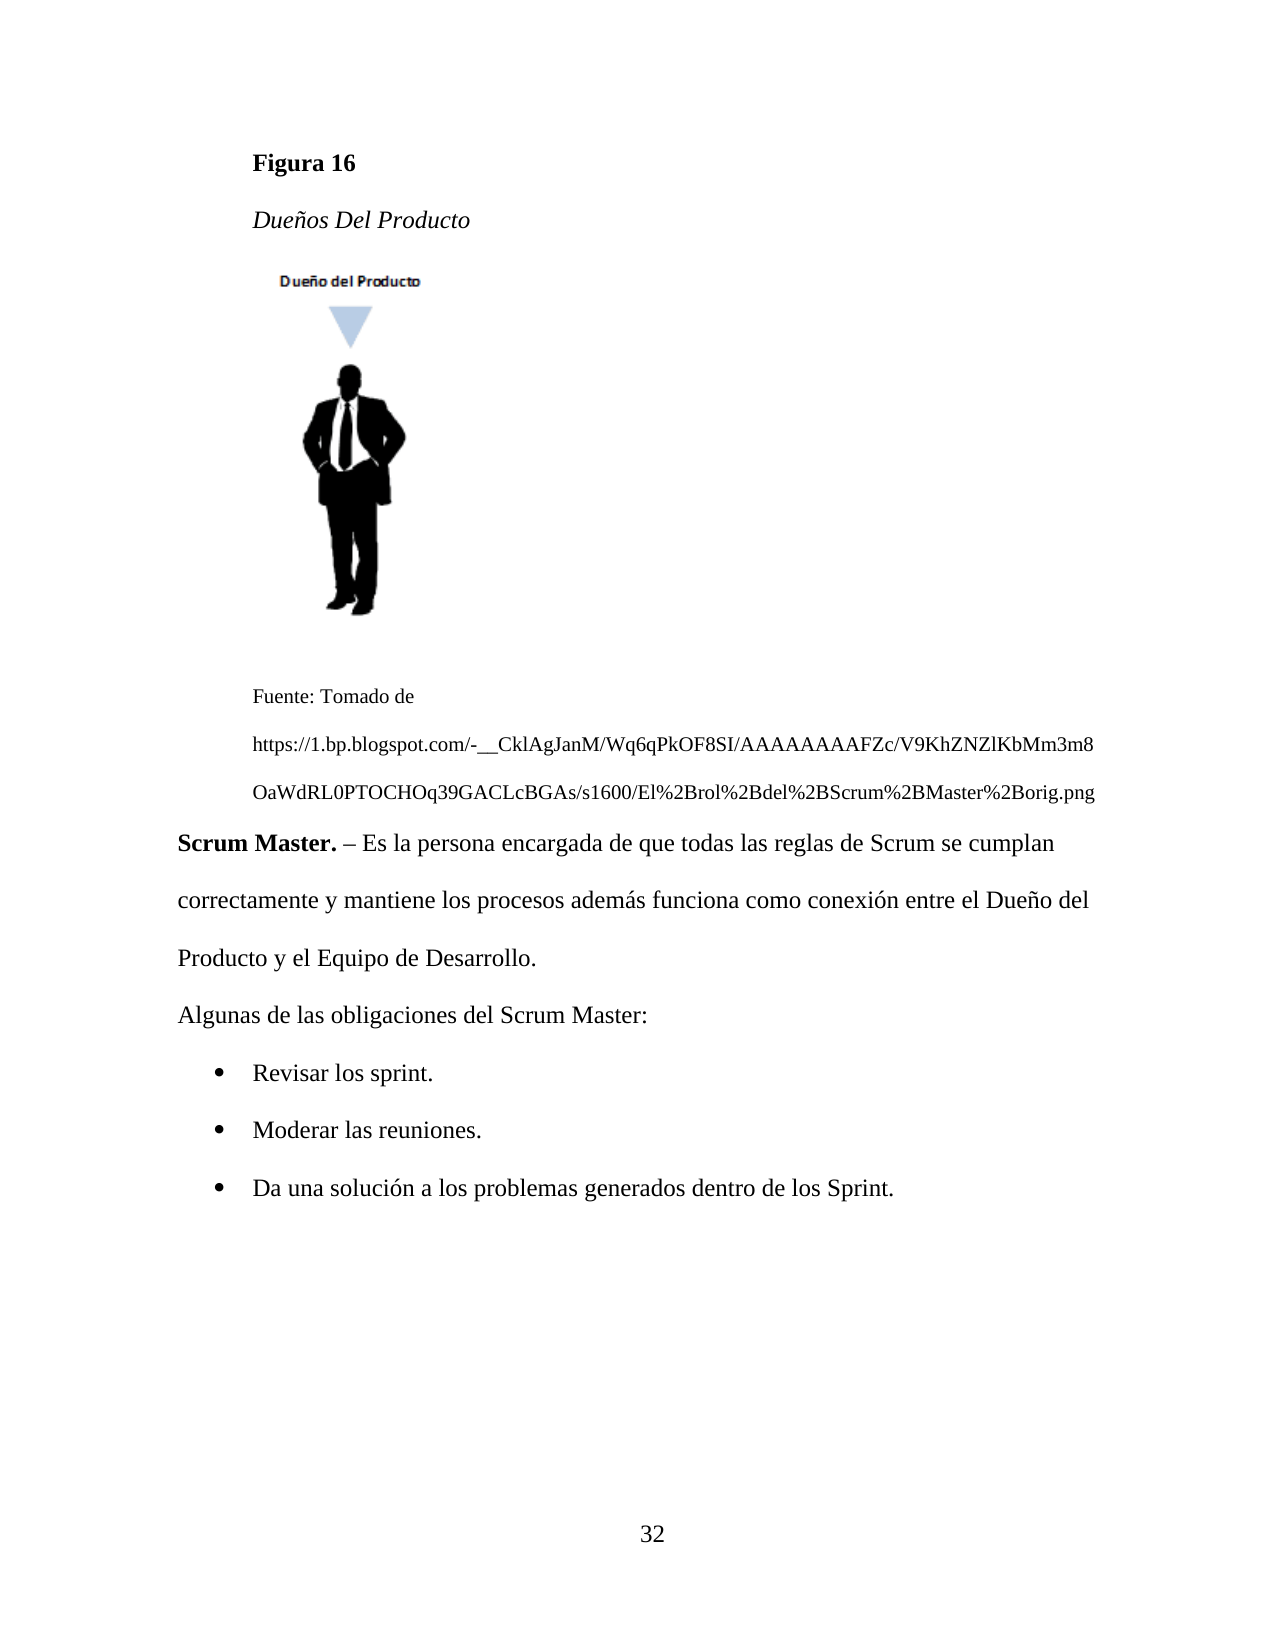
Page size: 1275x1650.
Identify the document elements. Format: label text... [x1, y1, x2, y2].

text Algunas de las obligaciones del Scrum Master: [177, 1001, 1098, 1029]
list Revisar los sprint. [215, 1058, 1098, 1087]
list Da una solución a los problemas generados dentro de los Sprint. [215, 1173, 1098, 1202]
text Scrum Master. – Es la persona encargada de que todas las reglas de Scrum se cumplan correctamente y mantiene los procesos además funciona como conexión entre el Dueño del Producto y el Equipo de Desarrollo. [177, 828, 1098, 972]
text Fuente: Tomado de https://1.bp.blogspot.com/-__CklAgJanM/Wq6qPkOF8SI/AAAAAAAAFZc/V9KhZNZlKbMm3m8OaWdRL0PTOCHOq39GACLcBGAs/s1600/El%2Brol%2Bdel%2BScrum%2BMaster%2Borig.png [252, 684, 1098, 804]
text Figura 16 Dueños Del Producto [252, 148, 1098, 234]
list Moderar las reuniones. [215, 1116, 1098, 1144]
picture [252, 262, 453, 660]
